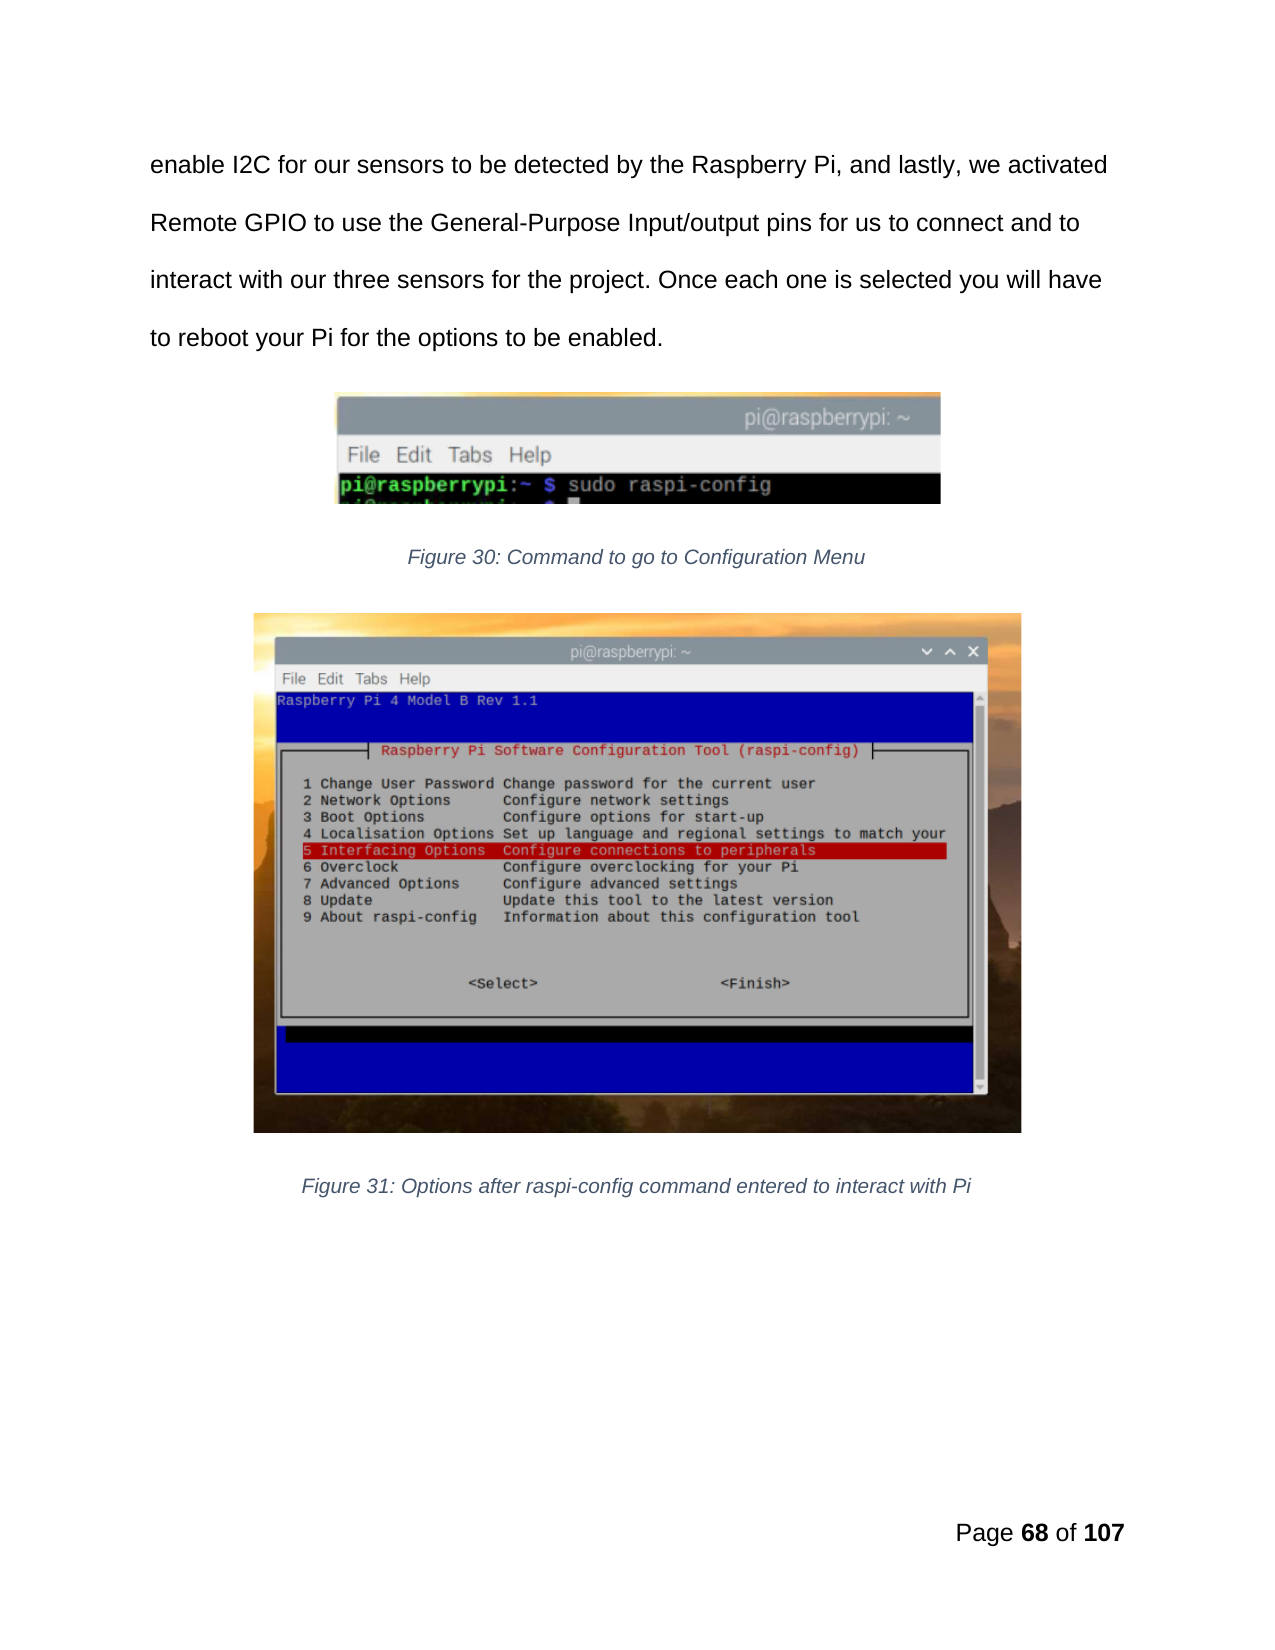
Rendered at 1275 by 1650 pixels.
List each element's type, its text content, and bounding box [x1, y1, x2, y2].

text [150, 150, 1125, 351]
text Figure 31: Options after raspi-config command entered to interact with Pi [150, 1174, 1125, 1198]
text Figure 30: Command to go to Configuration Menu [150, 545, 1125, 569]
picture [253, 613, 1022, 1133]
picture [334, 392, 941, 504]
